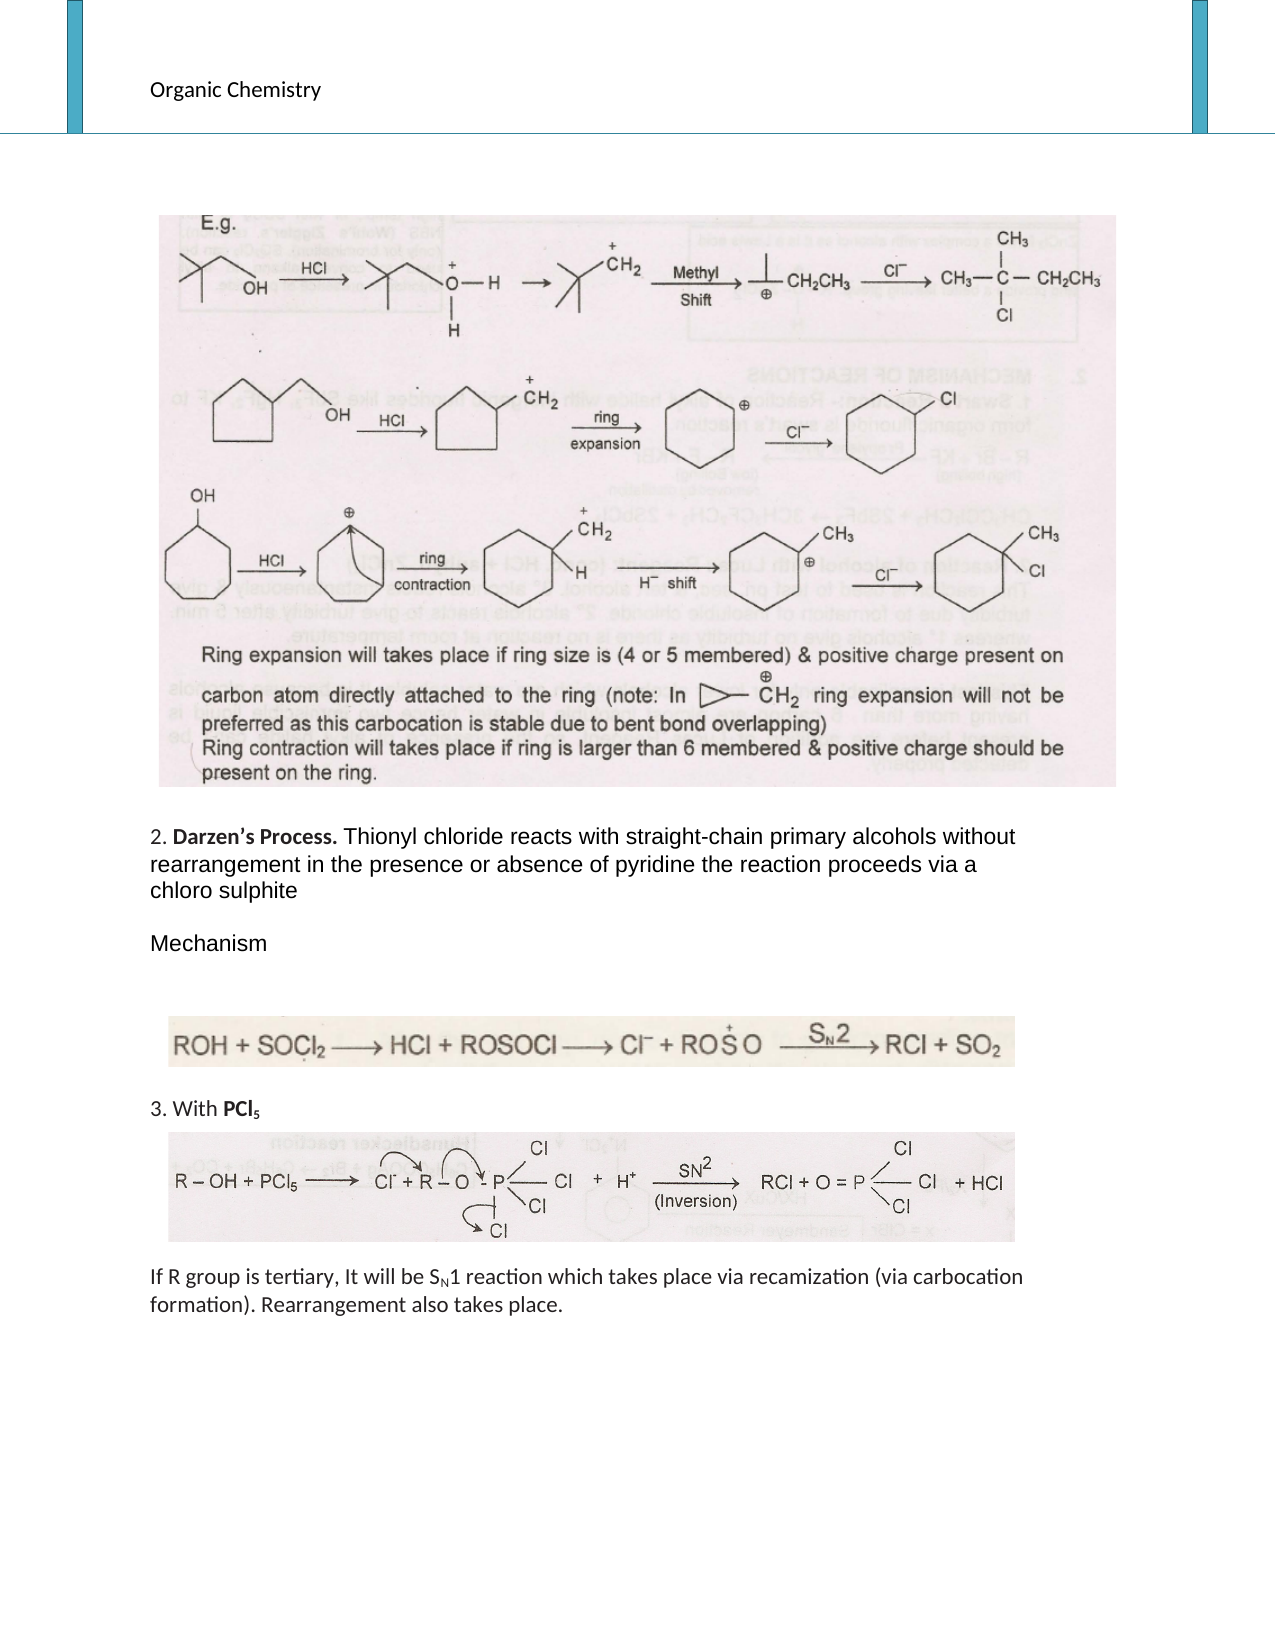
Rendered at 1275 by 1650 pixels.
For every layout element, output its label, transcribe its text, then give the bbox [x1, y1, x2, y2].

text 2. Darzen’s Process. Thionyl chloride reacts with straight-chain primary alcohols without [150, 822, 1125, 851]
text 3. With PCl5 [150, 1094, 1125, 1122]
text If R group is tertiary, It will be SN1 reaction which takes place via recamization (via carbocation formation). Rearrangement also takes place. [150, 1262, 1125, 1318]
text chloro sulphite [150, 877, 1125, 903]
text Mechanism [150, 929, 1125, 956]
text rearrangement in the presence or absence of pyridine the reaction proceeds via a [150, 851, 1125, 877]
